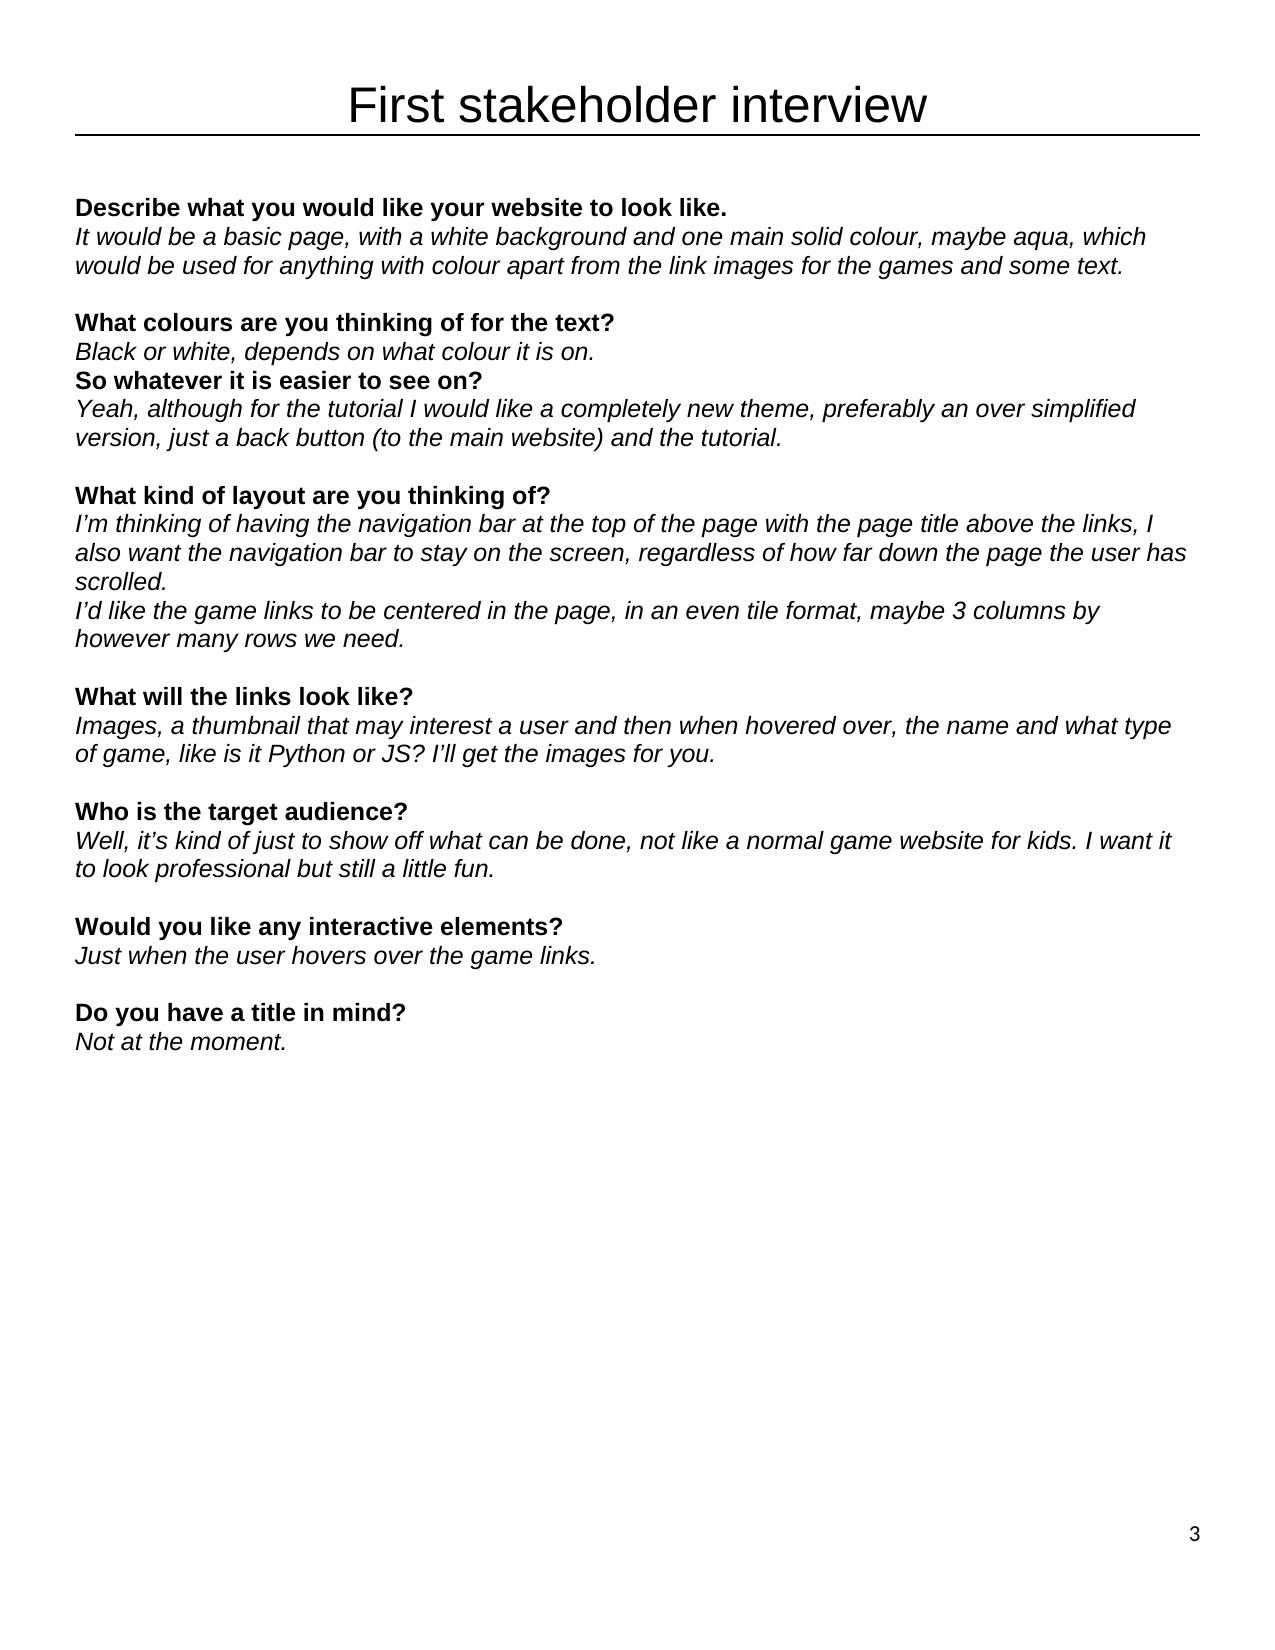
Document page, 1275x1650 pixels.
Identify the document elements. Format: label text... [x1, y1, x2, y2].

text First stakeholder interview [75, 75, 1200, 134]
text Who is the target audience? [75, 797, 1200, 826]
text Just when the user hovers over the game links. [75, 941, 1200, 969]
text It would be a basic page, with a white background and one main solid colour, maybe aqua, which would be used for anything with colour apart from the link images for the games and some text. [75, 222, 1200, 279]
text What will the links look like? [75, 682, 1200, 711]
text Would you like any interactive elements? [75, 912, 1200, 941]
text I’m thinking of having the navigation bar at the top of the page with the page title above the links, I also want the navigation bar to stay on the screen, regardless of how far down the page the user has scrolled. [75, 509, 1200, 596]
text Yeah, although for the tutorial I would like a completely new theme, preferably an over simplified version, just a back button (to the main website) and the tutorial. [75, 394, 1200, 452]
text Black or white, depends on what colour it is on. [75, 337, 1200, 366]
text So whatever it is easier to see on? [75, 366, 1200, 394]
text Not at the moment. [75, 1027, 1200, 1056]
text Do you have a title in mind? [75, 998, 1200, 1027]
text Images, a thumbnail that may interest a user and then when hovered over, the name and what type of game, like is it Python or JS? I’ll get the images for you. [75, 711, 1200, 768]
text What kind of layout are you thinking of? [75, 481, 1200, 509]
text Describe what you would like your website to look like. [75, 193, 1200, 222]
text Well, it’s kind of just to show off what can be done, not like a normal game website for kids. I want it to look professional but still a little fun. [75, 826, 1200, 883]
text What colours are you thinking of for the text? [75, 308, 1200, 337]
text I’d like the game links to be centered in the page, in an even tile format, maybe 3 columns by however many rows we need. [75, 596, 1200, 653]
